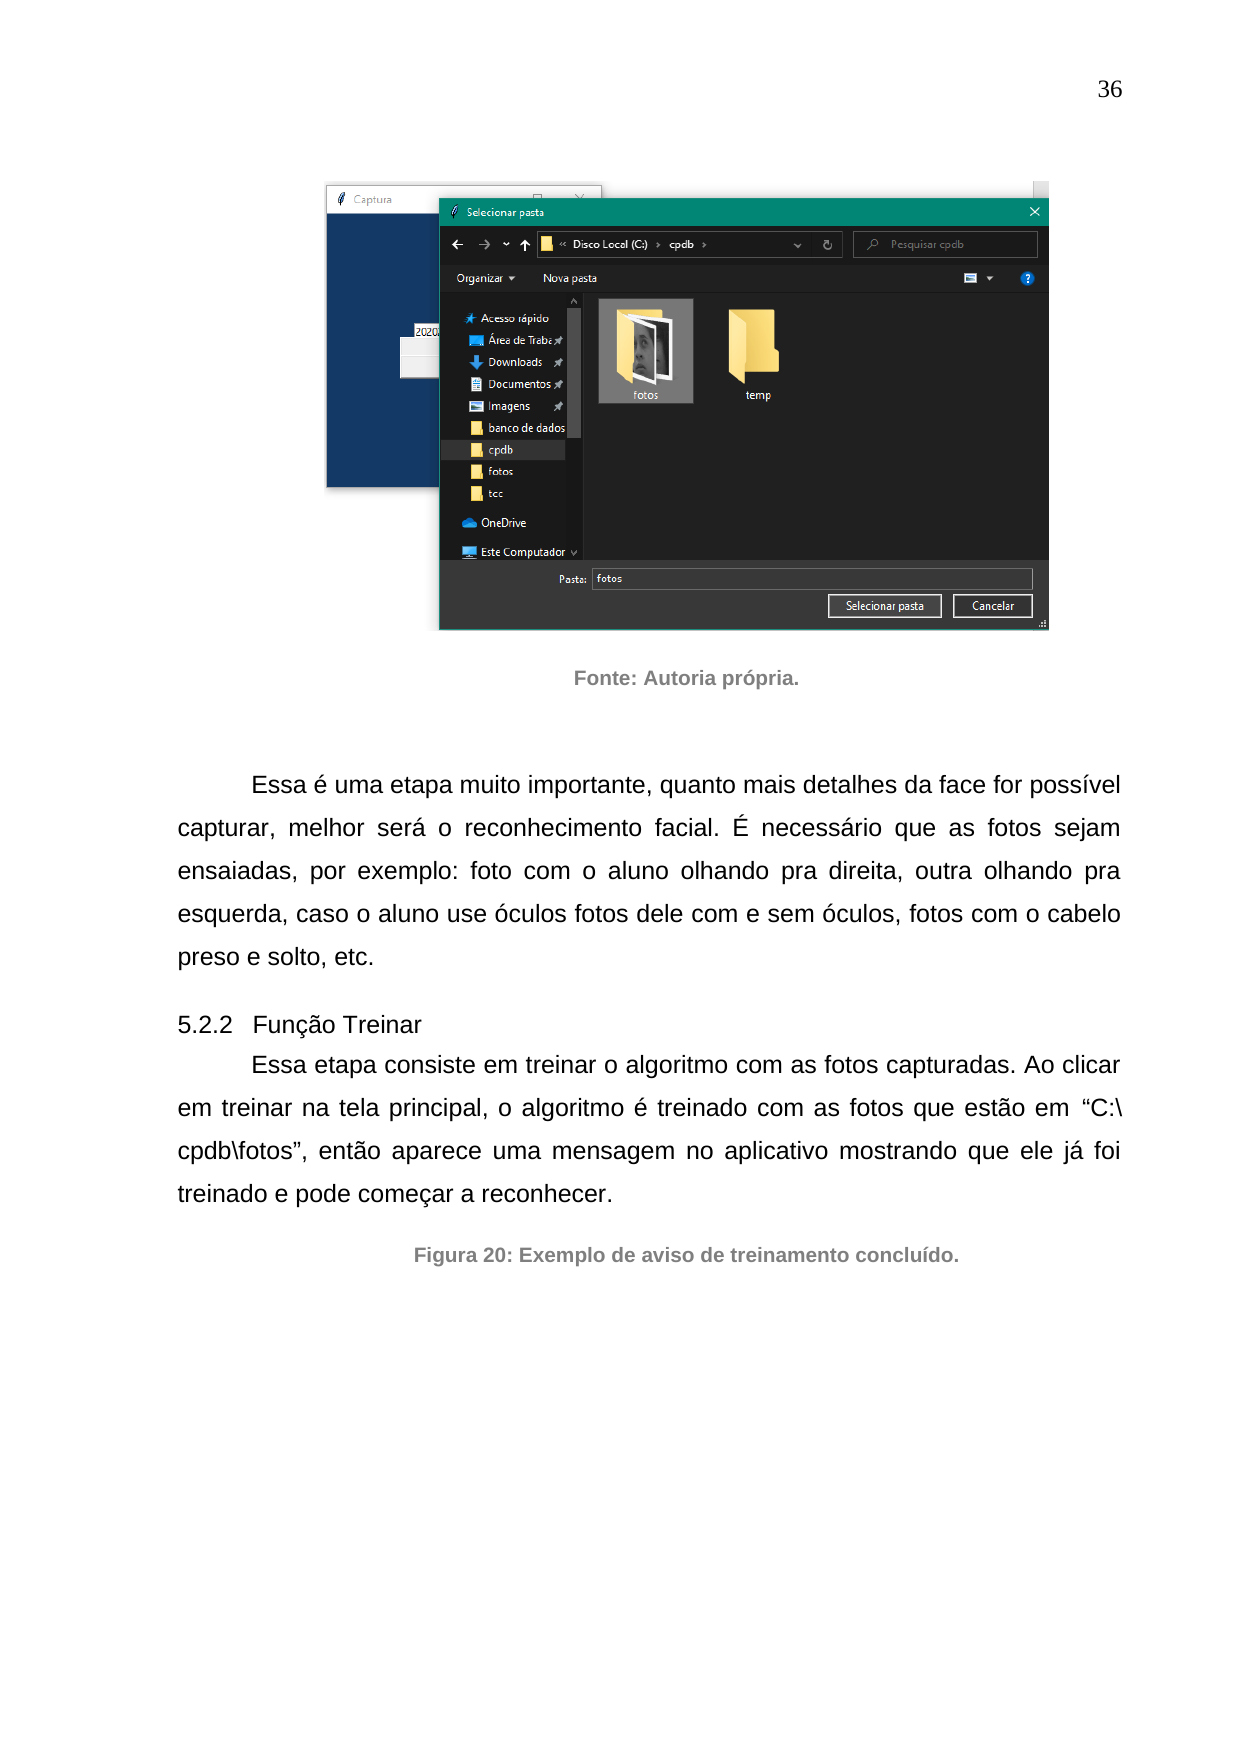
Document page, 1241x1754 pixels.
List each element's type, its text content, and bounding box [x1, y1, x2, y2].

picture [324, 181, 1049, 631]
text Figura 20: Exemplo de aviso de treinamento concluído. [177, 1243, 1122, 1267]
text Fonte: Autoria própria. [177, 666, 1122, 690]
text Função Treinar [177, 1010, 1122, 1039]
text Essa é uma etapa muito importante, quanto mais detalhes da face for possível capturar, melhor será o reconhecimento facial. É necessário que as fotos sejam ensaiadas, por exemplo: foto com o aluno olhando pra direita, outra olhando pra esquerda, caso o aluno use óculos fotos dele com e sem óculos, fotos com o cabelo preso e solto, etc. [177, 770, 1122, 971]
text Essa etapa consiste em treinar o algoritmo com as fotos capturadas. Ao clicar em treinar na tela principal, o algoritmo é treinado com as fotos que estão em “C:\cpdb\fotos”, então aparece uma mensagem no aplicativo mostrando que ele já foi treinado e pode começar a reconhecer. [177, 1049, 1122, 1208]
